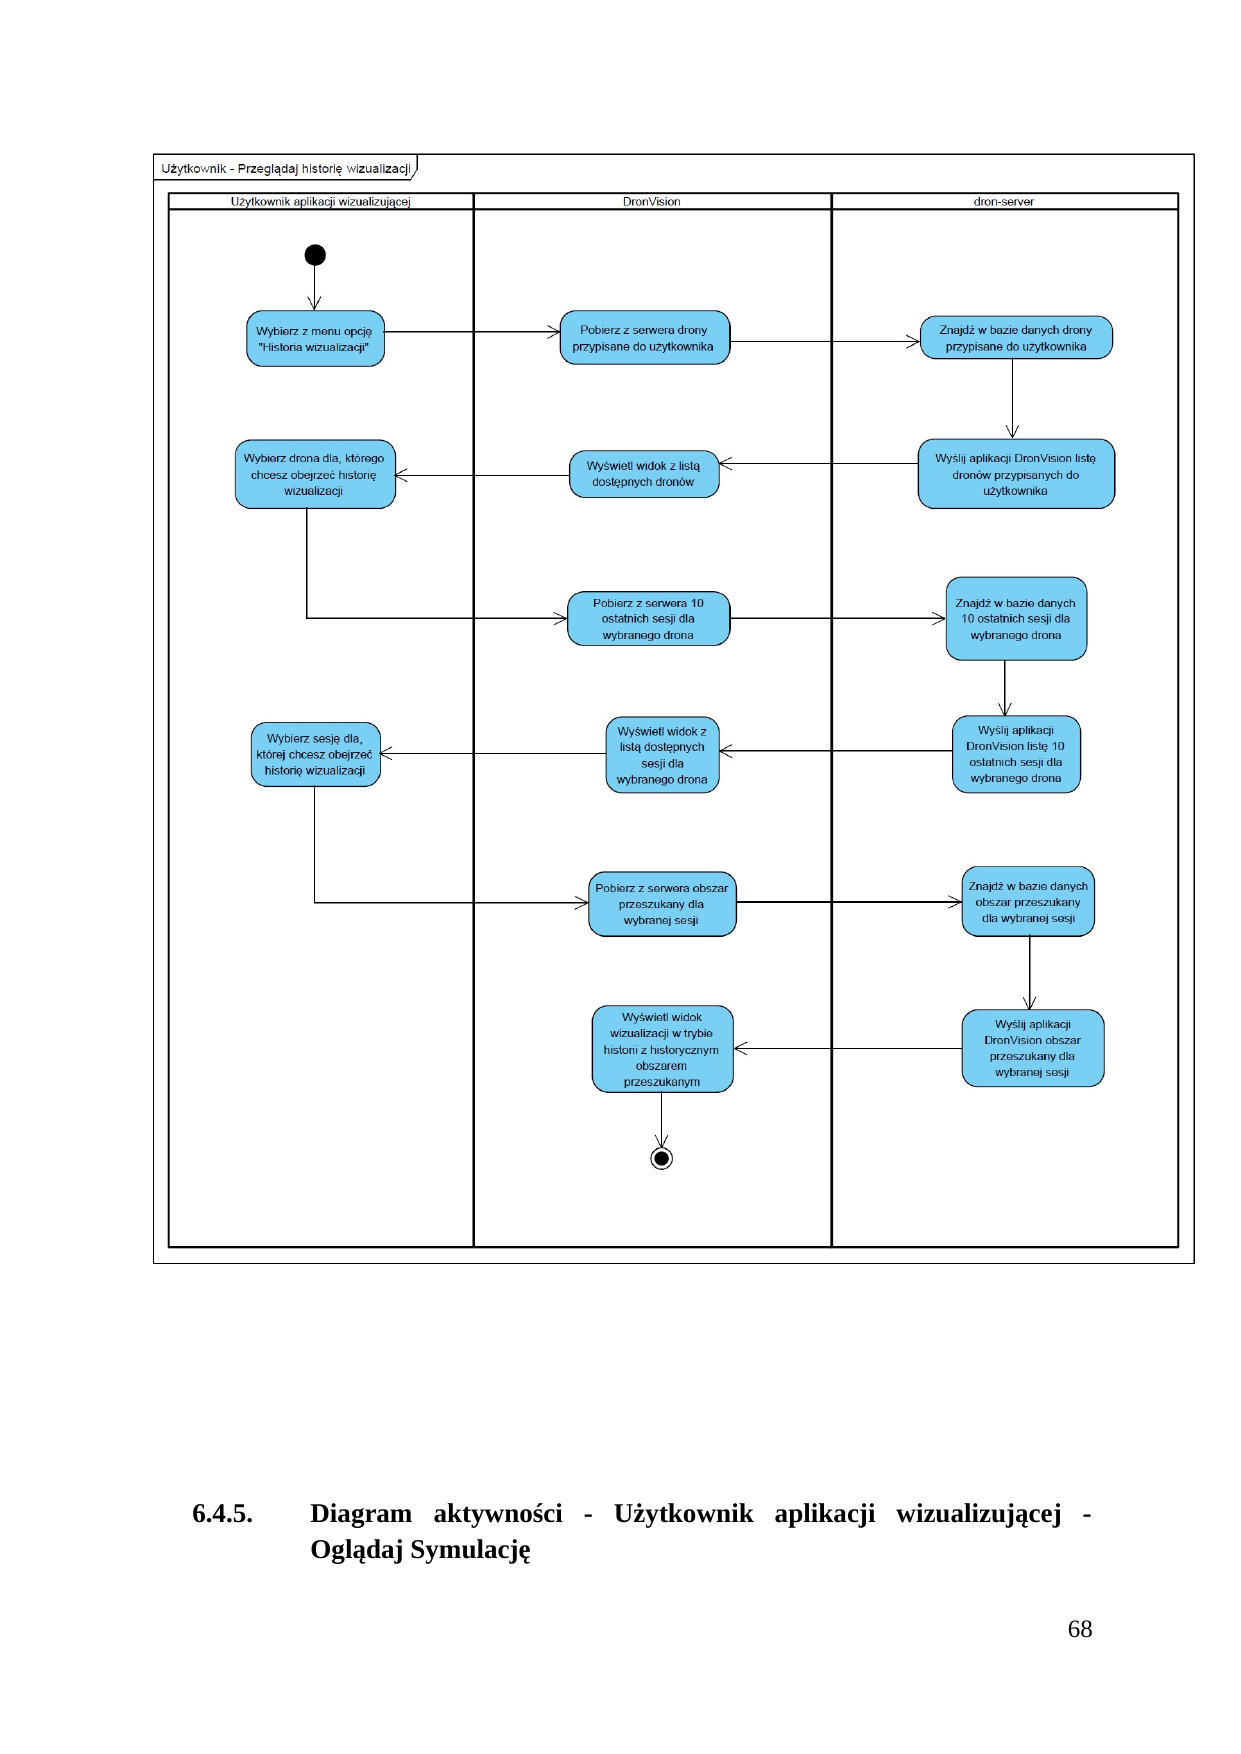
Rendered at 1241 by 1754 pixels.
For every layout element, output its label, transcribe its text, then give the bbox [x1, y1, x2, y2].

picture [147, 147, 1200, 1270]
subtitle Diagram aktywności - Użytkownik aplikacji wizualizującej - Oglądaj Symulację [192, 1497, 1092, 1564]
